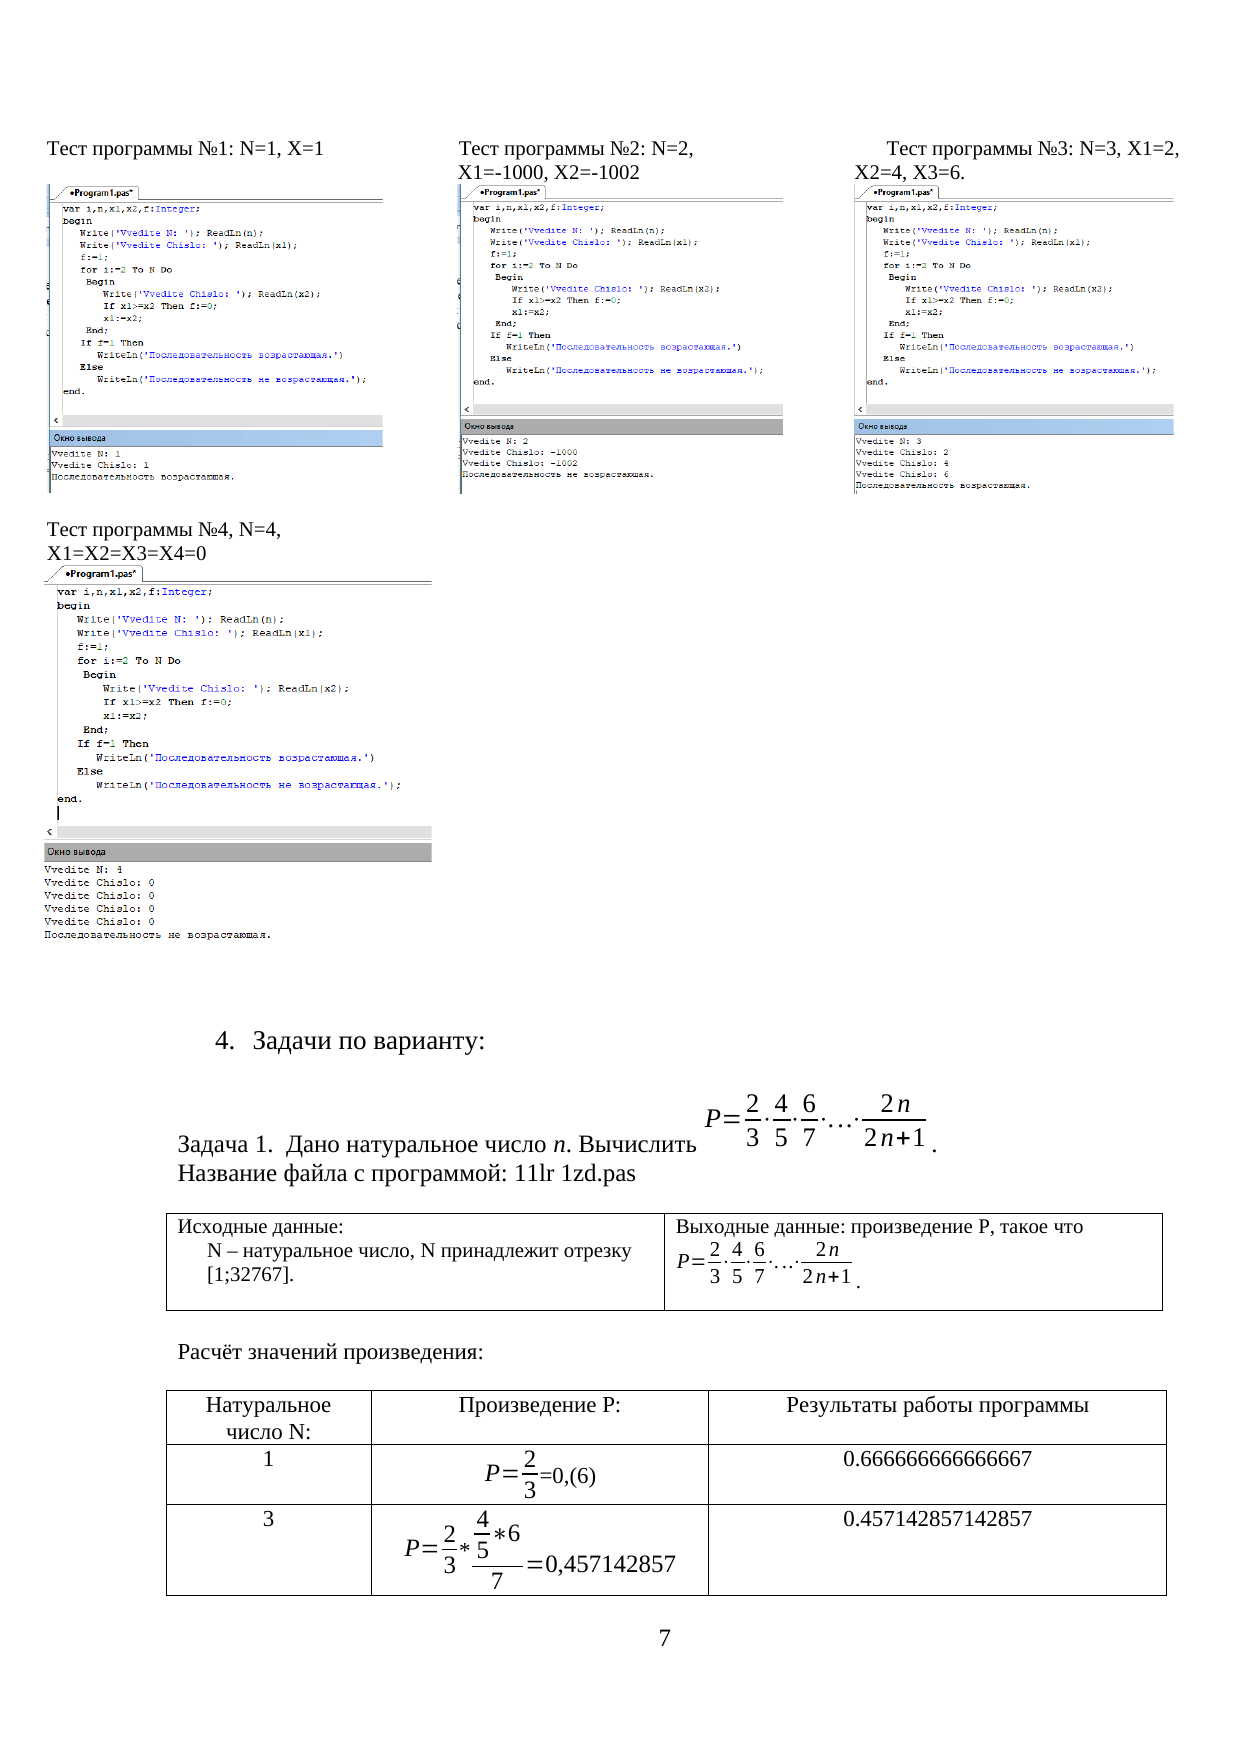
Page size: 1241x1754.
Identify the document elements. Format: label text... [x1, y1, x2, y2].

text Расчёт значений произведения: [177, 1338, 1152, 1364]
table_cell =0,(6) [372, 1445, 708, 1504]
table_cell 1 [167, 1445, 371, 1504]
table_header Натуральное число N: [167, 1391, 371, 1444]
table_header Выходные данные: произведение P, такое что . [665, 1214, 1162, 1310]
picture [46, 184, 383, 493]
picture [457, 184, 783, 494]
table_cell * [372, 1505, 708, 1595]
table_header Тест программы №2: N=2, X1=-1000, X2=-1002 [446, 136, 843, 967]
table_header Произведение Р: [372, 1391, 708, 1444]
table_cell 0.666666666666667 [709, 1445, 1166, 1504]
table_header Тест программы №1: N=1, X=1 Тест программы №4, N=4, X1=X2=X3=X4=0 [35, 136, 446, 967]
picture [854, 184, 1174, 494]
picture [44, 565, 432, 943]
table_header Результаты работы программы [709, 1391, 1166, 1444]
text Задача 1. Дано натуральное число n. Вычислить . Название файла с программой: 11lr 1zd.pas [177, 1089, 1152, 1187]
list Задачи по варианту: [215, 1024, 1152, 1055]
table_cell 0.457142857142857 [709, 1505, 1166, 1595]
table_cell 3 [167, 1505, 371, 1595]
table_header Тест программы №3: N=3, X1=2, X2=4, X3=6. [843, 136, 1223, 967]
table_header Исходные данные: N – натуральное число, N принадлежит отрезку [1;32767]. [167, 1214, 664, 1310]
